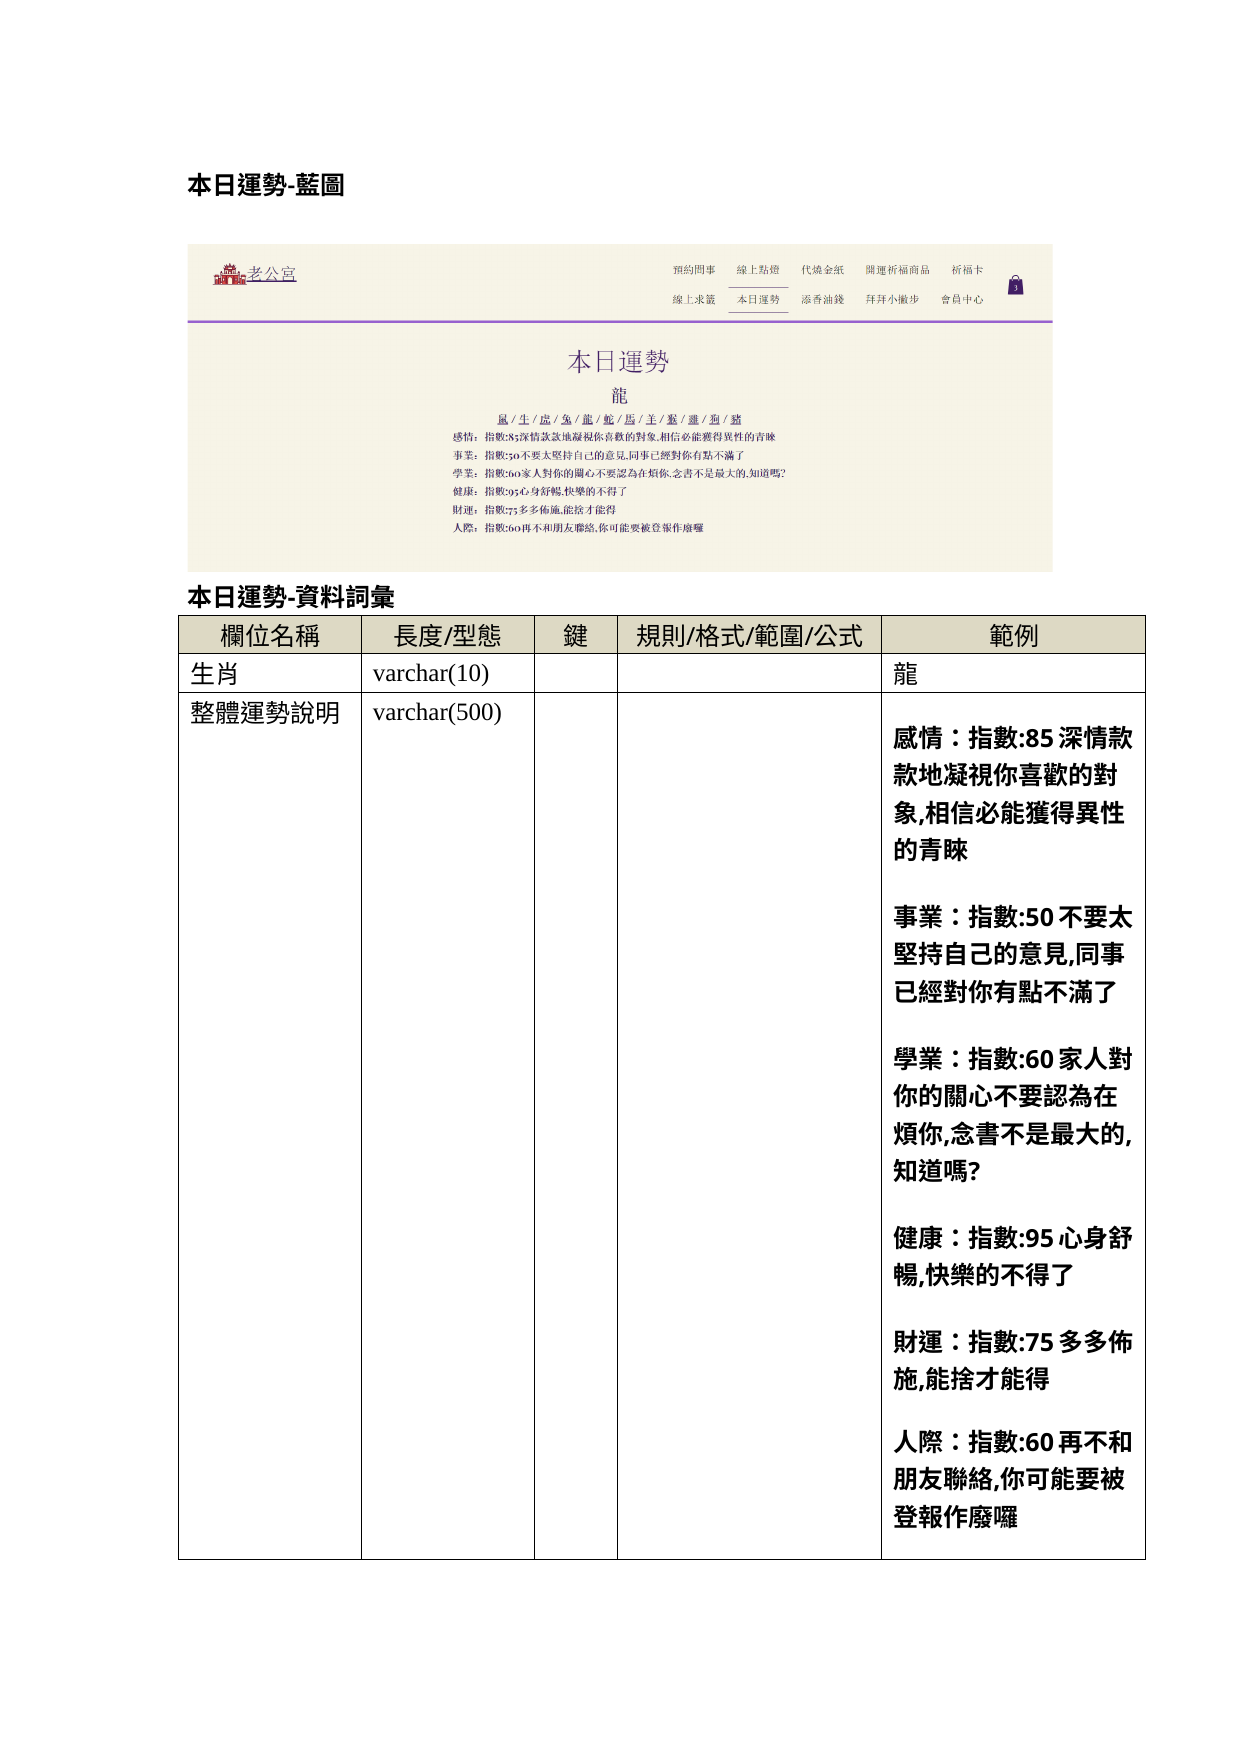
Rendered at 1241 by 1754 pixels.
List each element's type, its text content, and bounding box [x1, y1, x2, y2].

table_cell [882, 693, 1145, 1559]
picture [187, 244, 1053, 572]
table_cell varchar(10) [362, 654, 534, 692]
table_cell varchar(500) [362, 693, 534, 1559]
table_header [618, 616, 881, 653]
table_header [362, 616, 534, 653]
table_cell [882, 654, 1145, 692]
table_header [179, 616, 361, 653]
table_cell [618, 654, 881, 692]
table_header [882, 616, 1145, 653]
table_cell [179, 693, 361, 1559]
text 本日運勢-藍圖 [187, 164, 1053, 202]
table_cell [535, 654, 617, 692]
table_cell [535, 693, 617, 1559]
table_cell [618, 693, 881, 1559]
table_cell [179, 654, 361, 692]
table_header [535, 616, 617, 653]
